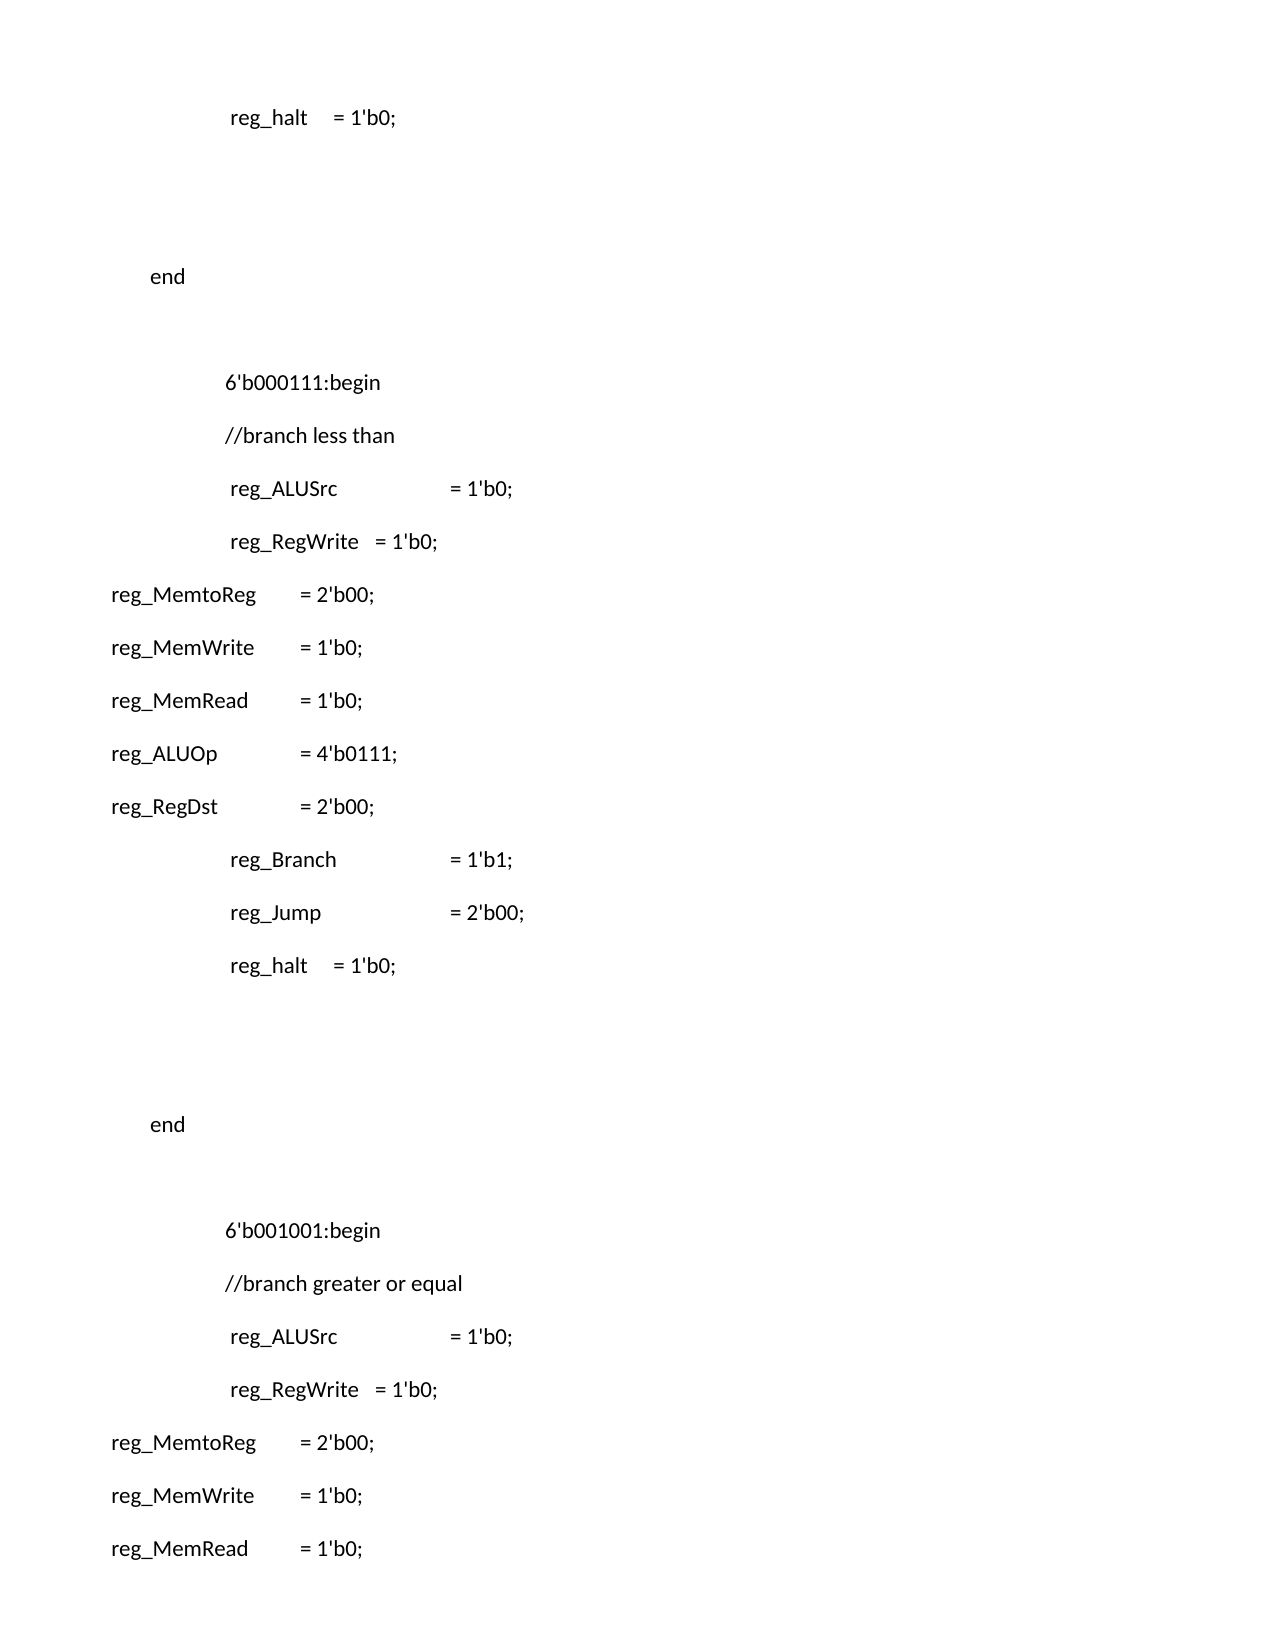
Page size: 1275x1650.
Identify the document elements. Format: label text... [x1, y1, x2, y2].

text reg_MemRead = 1'b0; [75, 686, 1200, 714]
text reg_MemWrite = 1'b0; [75, 1482, 1200, 1509]
text 6'b001001:begin [75, 1216, 1200, 1244]
text reg_MemtoReg = 2'b00; [75, 580, 1200, 608]
text reg_RegDst = 2'b00; [75, 792, 1200, 820]
text end [75, 262, 1200, 290]
text reg_ALUOp = 4'b0111; [75, 739, 1200, 767]
text reg_RegWrite = 1'b0; [75, 527, 1200, 555]
text reg_Branch = 1'b1; [75, 845, 1200, 873]
text reg_ALUSrc = 1'b0; [75, 1322, 1200, 1351]
text end [75, 1110, 1200, 1138]
text reg_MemWrite = 1'b0; [75, 633, 1200, 661]
text 6'b000111:begin [75, 368, 1200, 396]
text reg_halt = 1'b0; [75, 103, 1200, 131]
text reg_MemRead = 1'b0; [75, 1534, 1200, 1563]
text reg_ALUSrc = 1'b0; [75, 474, 1200, 502]
text //branch less than [75, 421, 1200, 449]
text reg_RegWrite = 1'b0; [75, 1376, 1200, 1403]
text reg_Jump = 2'b00; [75, 898, 1200, 926]
text //branch greater or equal [75, 1269, 1200, 1297]
text reg_MemtoReg = 2'b00; [75, 1428, 1200, 1457]
text reg_halt = 1'b0; [75, 951, 1200, 979]
